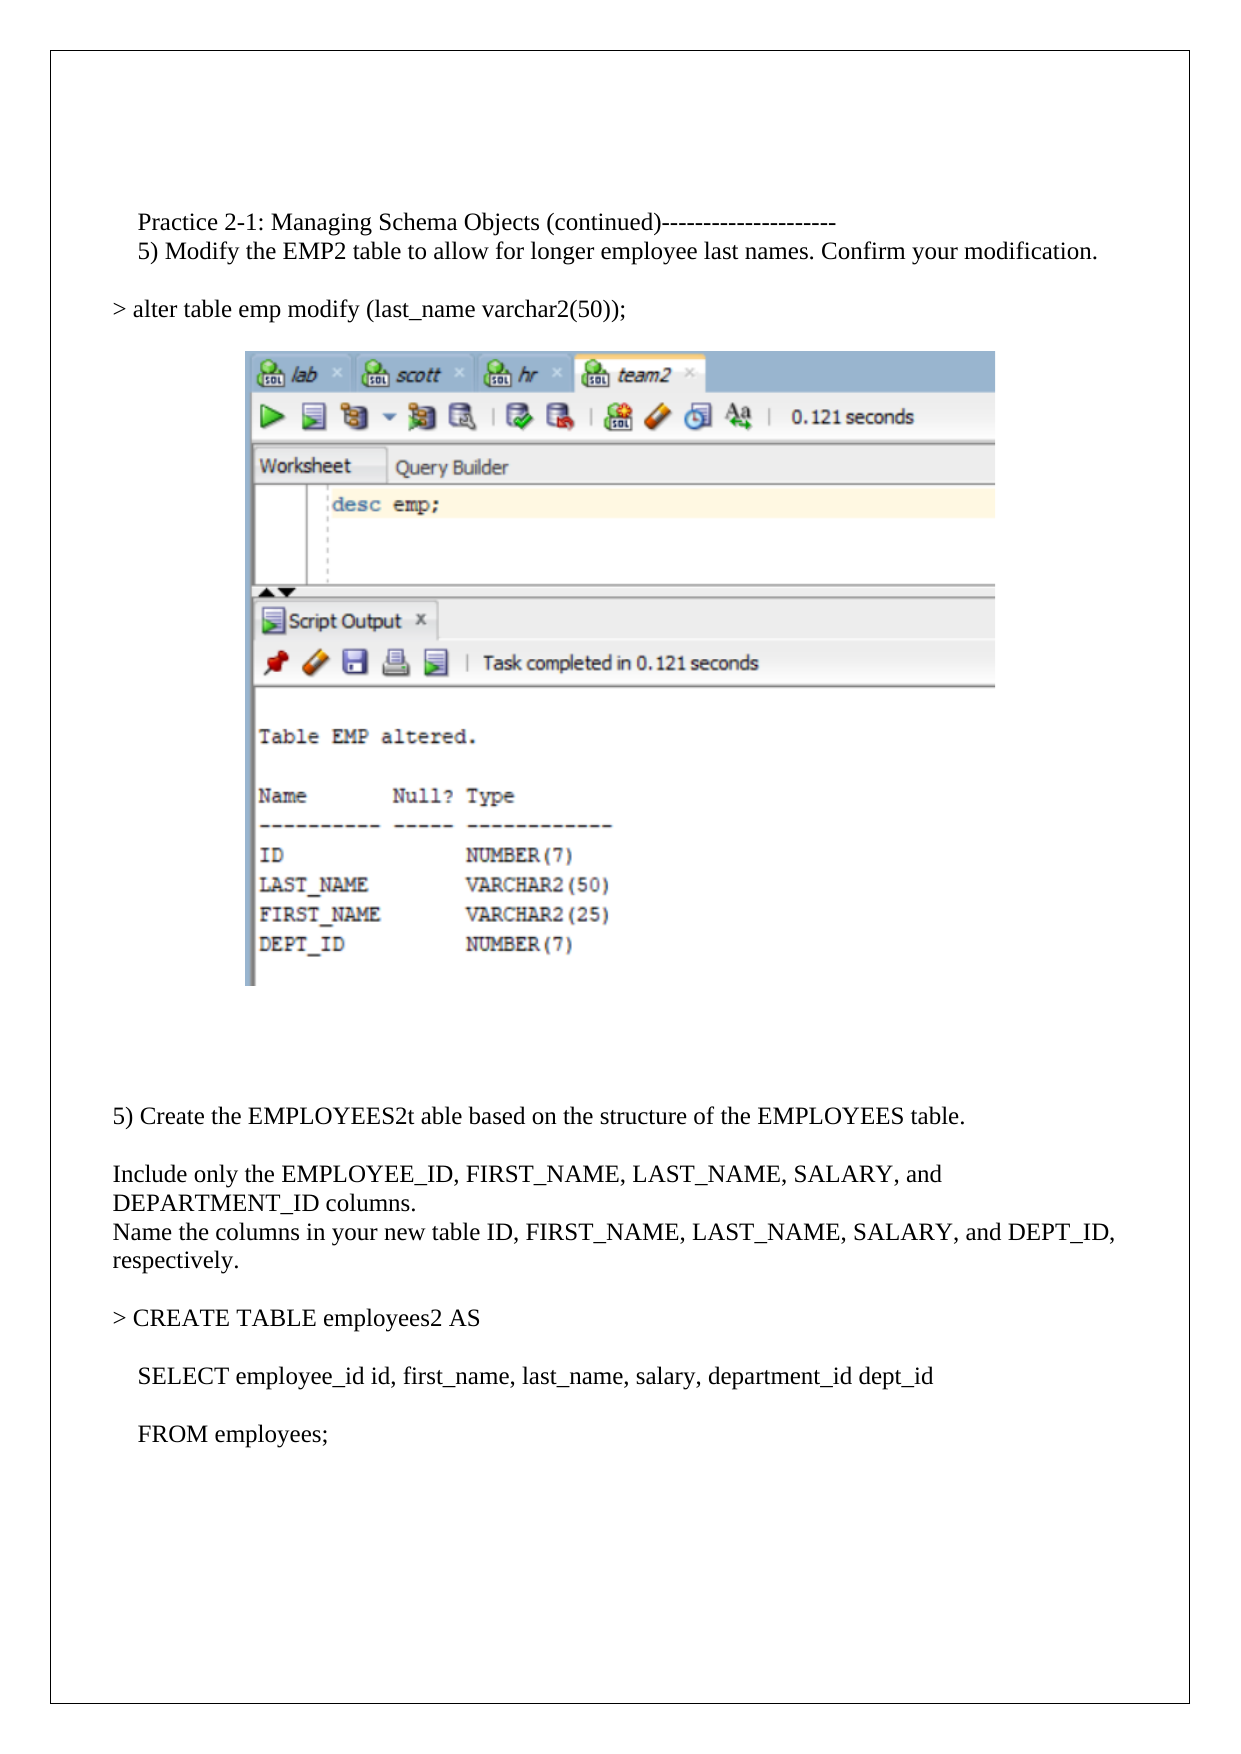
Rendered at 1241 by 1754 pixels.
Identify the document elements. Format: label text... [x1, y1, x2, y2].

text SELECT employee_id id, first_name, last_name, salary, department_id dept_id [112, 1361, 1128, 1390]
text 5) Create the EMPLOYEES2t able based on the structure of the EMPLOYEES table. [112, 1073, 1128, 1130]
text Practice 2-1: Managing Schema Objects (continued)--------------------- 5) Modify the EMP2 table to allow for longer employee last names. Confirm your modification. > alter table emp modify (last_name varchar2(50)); [112, 150, 1128, 322]
text Include only the EMPLOYEE_ID, FIRST_NAME, LAST_NAME, SALARY, and DEPARTMENT_ID columns. Name the columns in your new table ID, FIRST_NAME, LAST_NAME, SALARY, and DEPT_ID, respectively. > CREATE TABLE employees2 AS [112, 1159, 1128, 1332]
text FROM employees; [112, 1419, 1128, 1448]
